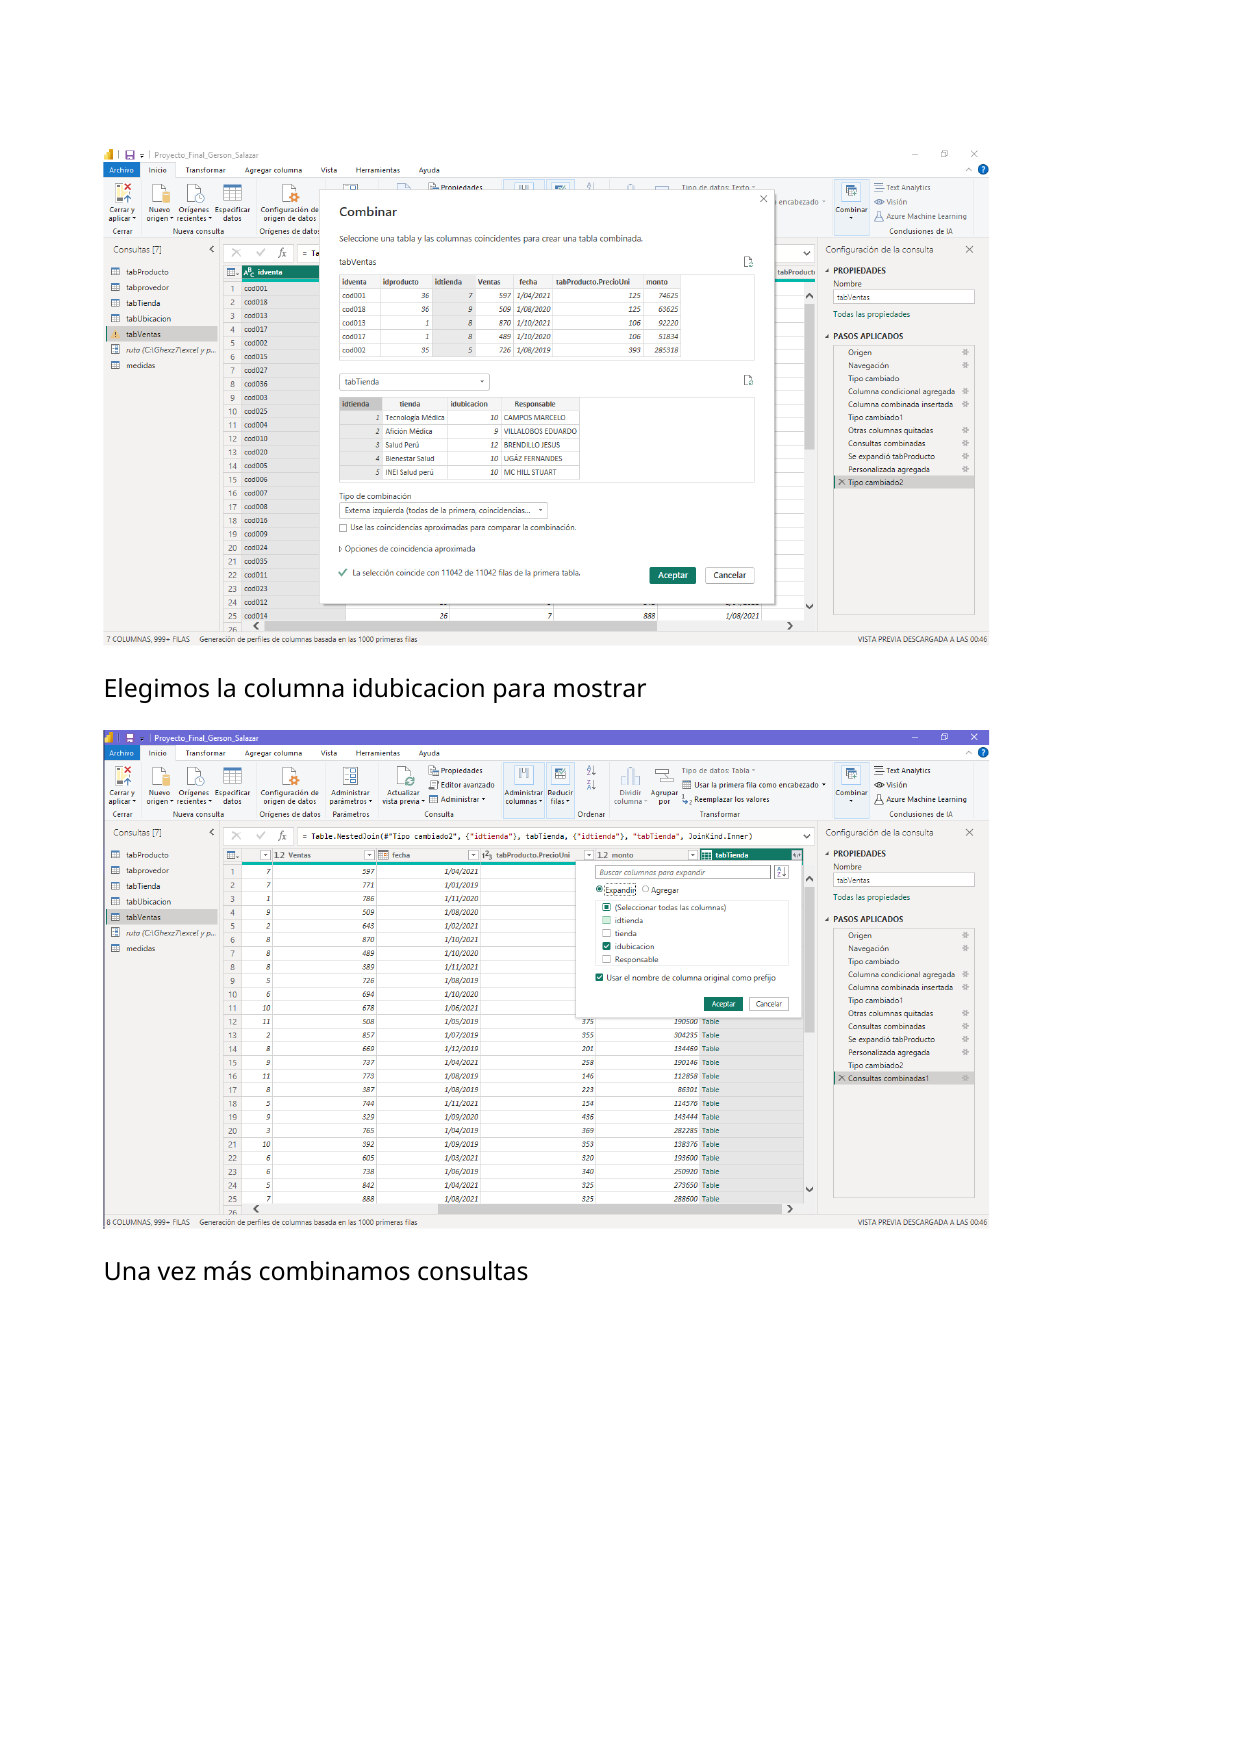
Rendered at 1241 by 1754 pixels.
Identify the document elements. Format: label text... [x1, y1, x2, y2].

text Una vez más combinamos consultas [103, 1254, 1063, 1288]
text Elegimos la columna idubicacion para mostrar [103, 671, 1063, 705]
picture [103, 147, 990, 646]
picture [103, 730, 990, 1229]
